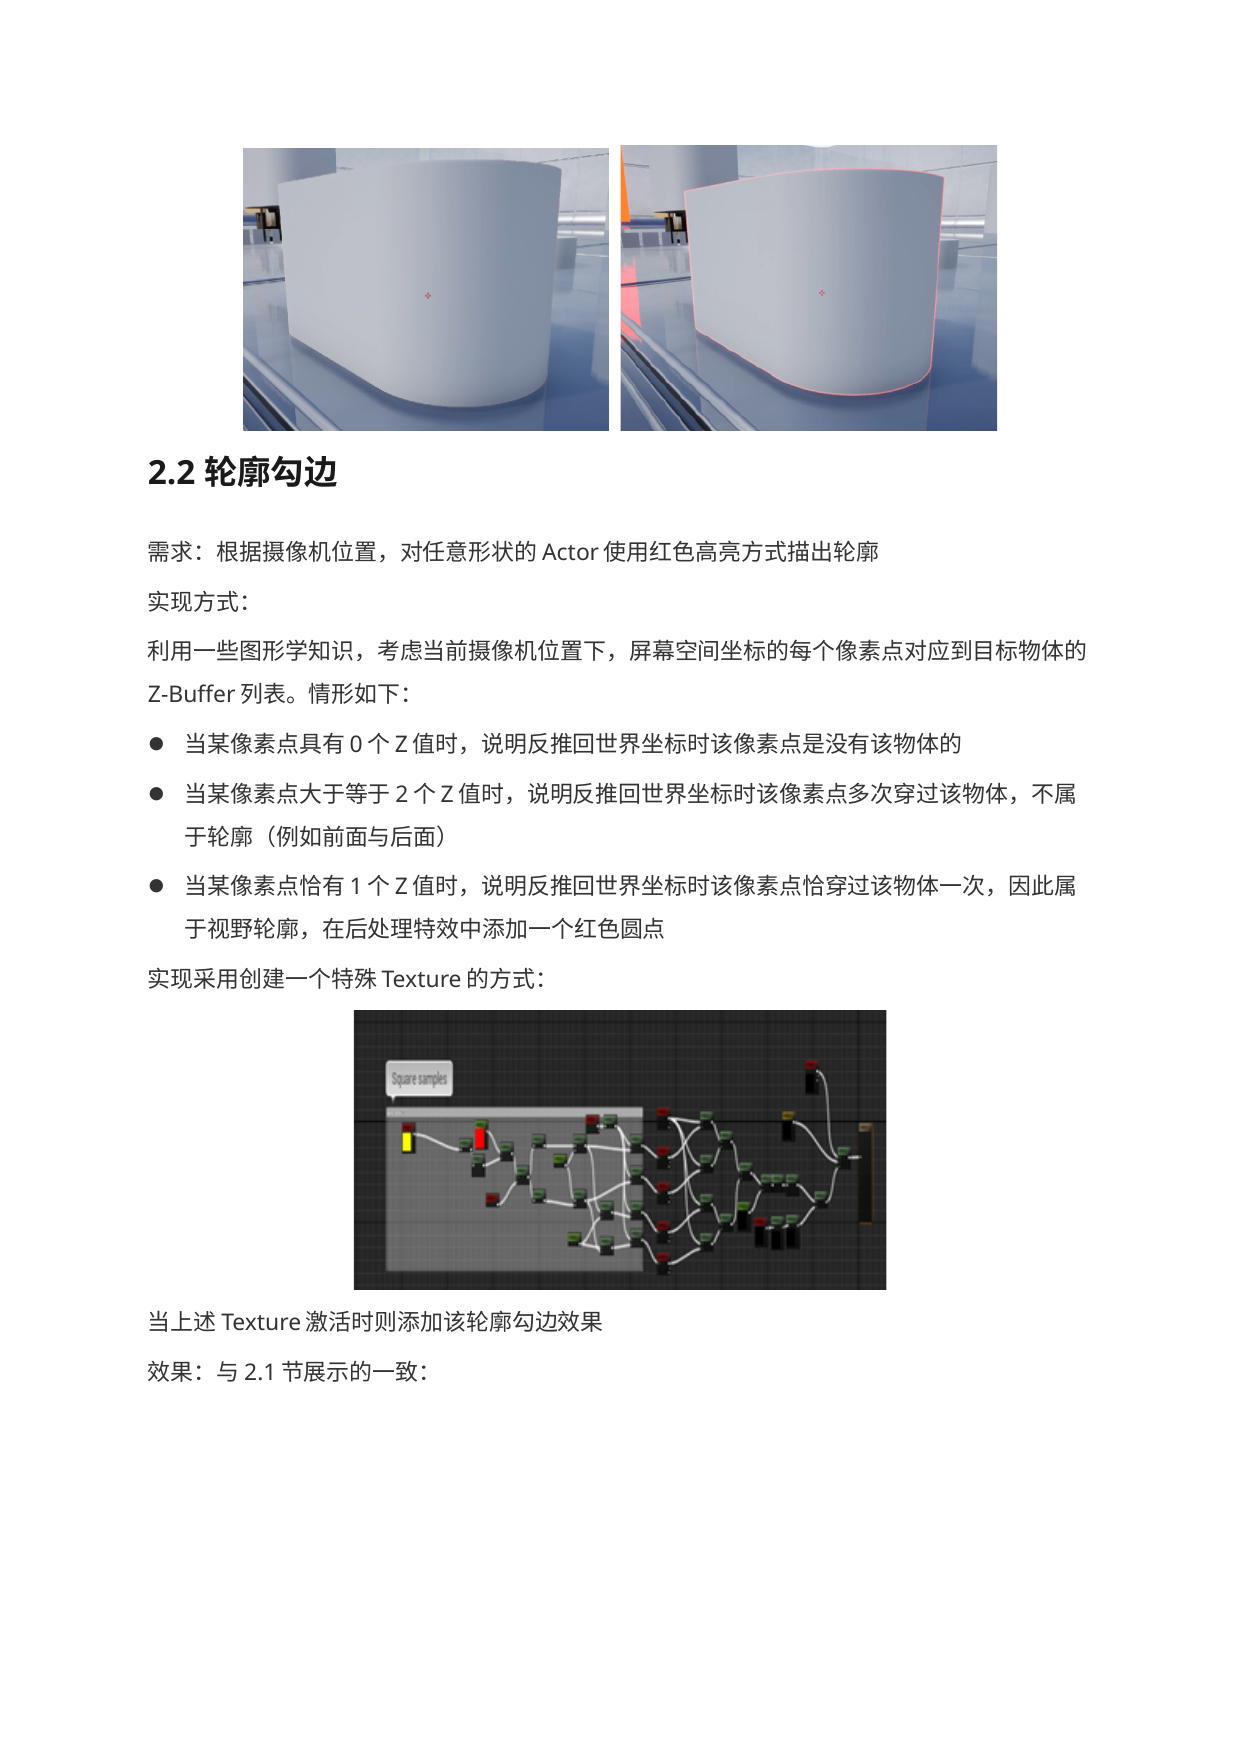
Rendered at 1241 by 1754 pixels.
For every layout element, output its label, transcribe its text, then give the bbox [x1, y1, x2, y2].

list 当某像素点具有0个Z值时，说明反推回世界坐标时该像素点是没有该物体的 [148, 726, 1093, 759]
text 实现采用创建一个特殊Texture的方式： [148, 961, 1093, 994]
picture [620, 145, 998, 431]
list 当某像素点恰有1个Z值时，说明反推回世界坐标时该像素点恰穿过该物体一次，因此属于视野轮廓，在后处理特效中添加一个红色圆点 [148, 868, 1093, 944]
picture [243, 148, 609, 431]
text 效果：与2.1节展示的一致： [148, 1354, 1093, 1387]
text 实现方式： [148, 584, 1093, 617]
list 当某像素点大于等于2个Z值时，说明反推回世界坐标时该像素点多次穿过该物体，不属于轮廓（例如前面与后面） [148, 776, 1093, 852]
picture [353, 1010, 887, 1290]
text 利用一些图形学知识，考虑当前摄像机位置下，屏幕空间坐标的每个像素点对应到目标物体的Z-Buffer列表。情形如下： [148, 633, 1093, 710]
text 需求：根据摄像机位置，对任意形状的Actor使用红色高亮方式描出轮廓 [148, 534, 1093, 568]
subtitle 2.2 轮廓勾边 [148, 446, 1093, 494]
text 当上述Texture激活时则添加该轮廓勾边效果 [148, 1304, 1093, 1337]
